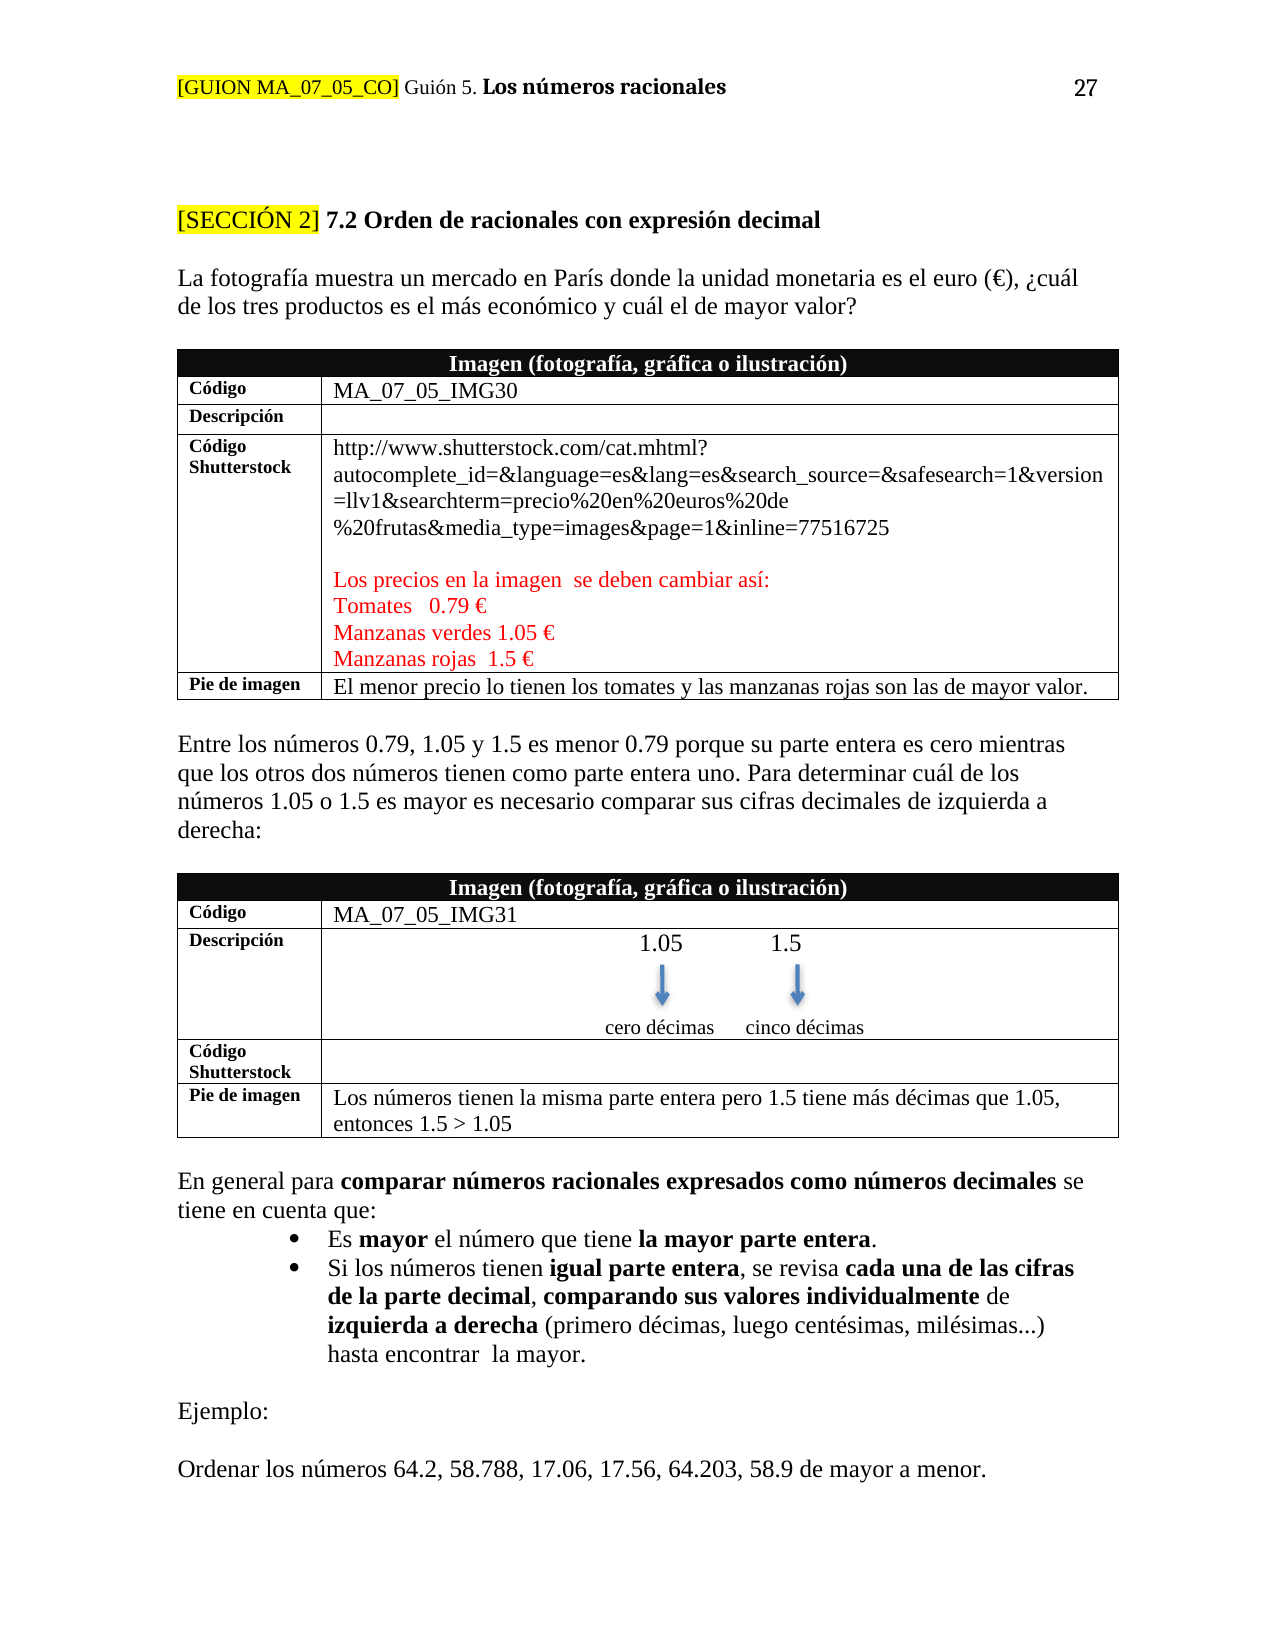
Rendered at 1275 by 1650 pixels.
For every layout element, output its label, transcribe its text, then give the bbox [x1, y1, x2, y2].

text En general para comparar números racionales expresados como números decimales se tiene en cuenta que: [177, 1166, 1098, 1224]
table_header Imagen (fotografía, gráfica o ilustración) [178, 874, 1118, 900]
table_cell Descripción [178, 929, 321, 1039]
text Ordenar los números 64.2, 58.788, 17.06, 17.56, 64.203, 58.9 de mayor a menor. [177, 1454, 1098, 1483]
table_cell Código [178, 377, 321, 404]
table_cell Pie de imagen [178, 673, 321, 699]
table_cell [322, 1040, 1118, 1083]
list Si los números tienen igual parte entera, se revisa cada una de las cifras de la parte decimal, comparando sus valores individualmente de izquierda a derecha (primero décimas, luego centésimas, milésimas...) hasta encontrar la mayor. [290, 1253, 1098, 1368]
table_cell Código Shutterstock [178, 1040, 321, 1083]
table_cell 1.05 1.5 cero décimas cinco décimas [322, 929, 1118, 1039]
table_cell El menor precio lo tienen los tomates y las manzanas rojas son las de mayor valor. [322, 673, 1118, 699]
table_cell MA_07_05_IMG30 [322, 377, 1118, 404]
table_cell Los números tienen la misma parte entera pero 1.5 tiene más décimas que 1.05, entonces 1.5 > 1.05 [322, 1084, 1118, 1137]
table_cell Descripción [178, 405, 321, 433]
list Es mayor el número que tiene la mayor parte entera. [290, 1224, 1098, 1253]
text Entre los números 0.79, 1.05 y 1.5 es menor 0.79 porque su parte entera es cero mientras que los otros dos números tienen como parte entera uno. Para determinar cuál de los números 1.05 o 1.5 es mayor es necesario comparar sus cifras decimales de izquierda a derecha: [177, 729, 1098, 844]
table_cell [322, 405, 1118, 433]
table_cell Código [178, 901, 321, 927]
text [SECCIÓN 2] 7.2 Orden de racionales con expresión decimal [319, 205, 1098, 234]
table_cell MA_07_05_IMG31 [322, 901, 1118, 927]
table_cell Código Shutterstock [178, 435, 321, 672]
text Ejemplo: [177, 1396, 1098, 1425]
text La fotografía muestra un mercado en París donde la unidad monetaria es el euro (€), ¿cuál de los tres productos es el más económico y cuál el de mayor valor? [177, 263, 1098, 320]
table_cell Pie de imagen [178, 1084, 321, 1137]
table_header Imagen (fotografía, gráfica o ilustración) [178, 350, 1118, 376]
table_cell http://www.shutterstock.com/cat.mhtml?autocomplete_id=&language=es&lang=es&search_source=&safesearch=1&version=llv1&searchterm=precio%20en%20euros%20de%20frutas&media_type=images&page=1&inline=77516725 Los precios en la imagen se deben cambiar así: Tomates 0.79 € Manzanas verdes 1.05 € Manzanas rojas 1.5 € [322, 435, 1118, 672]
